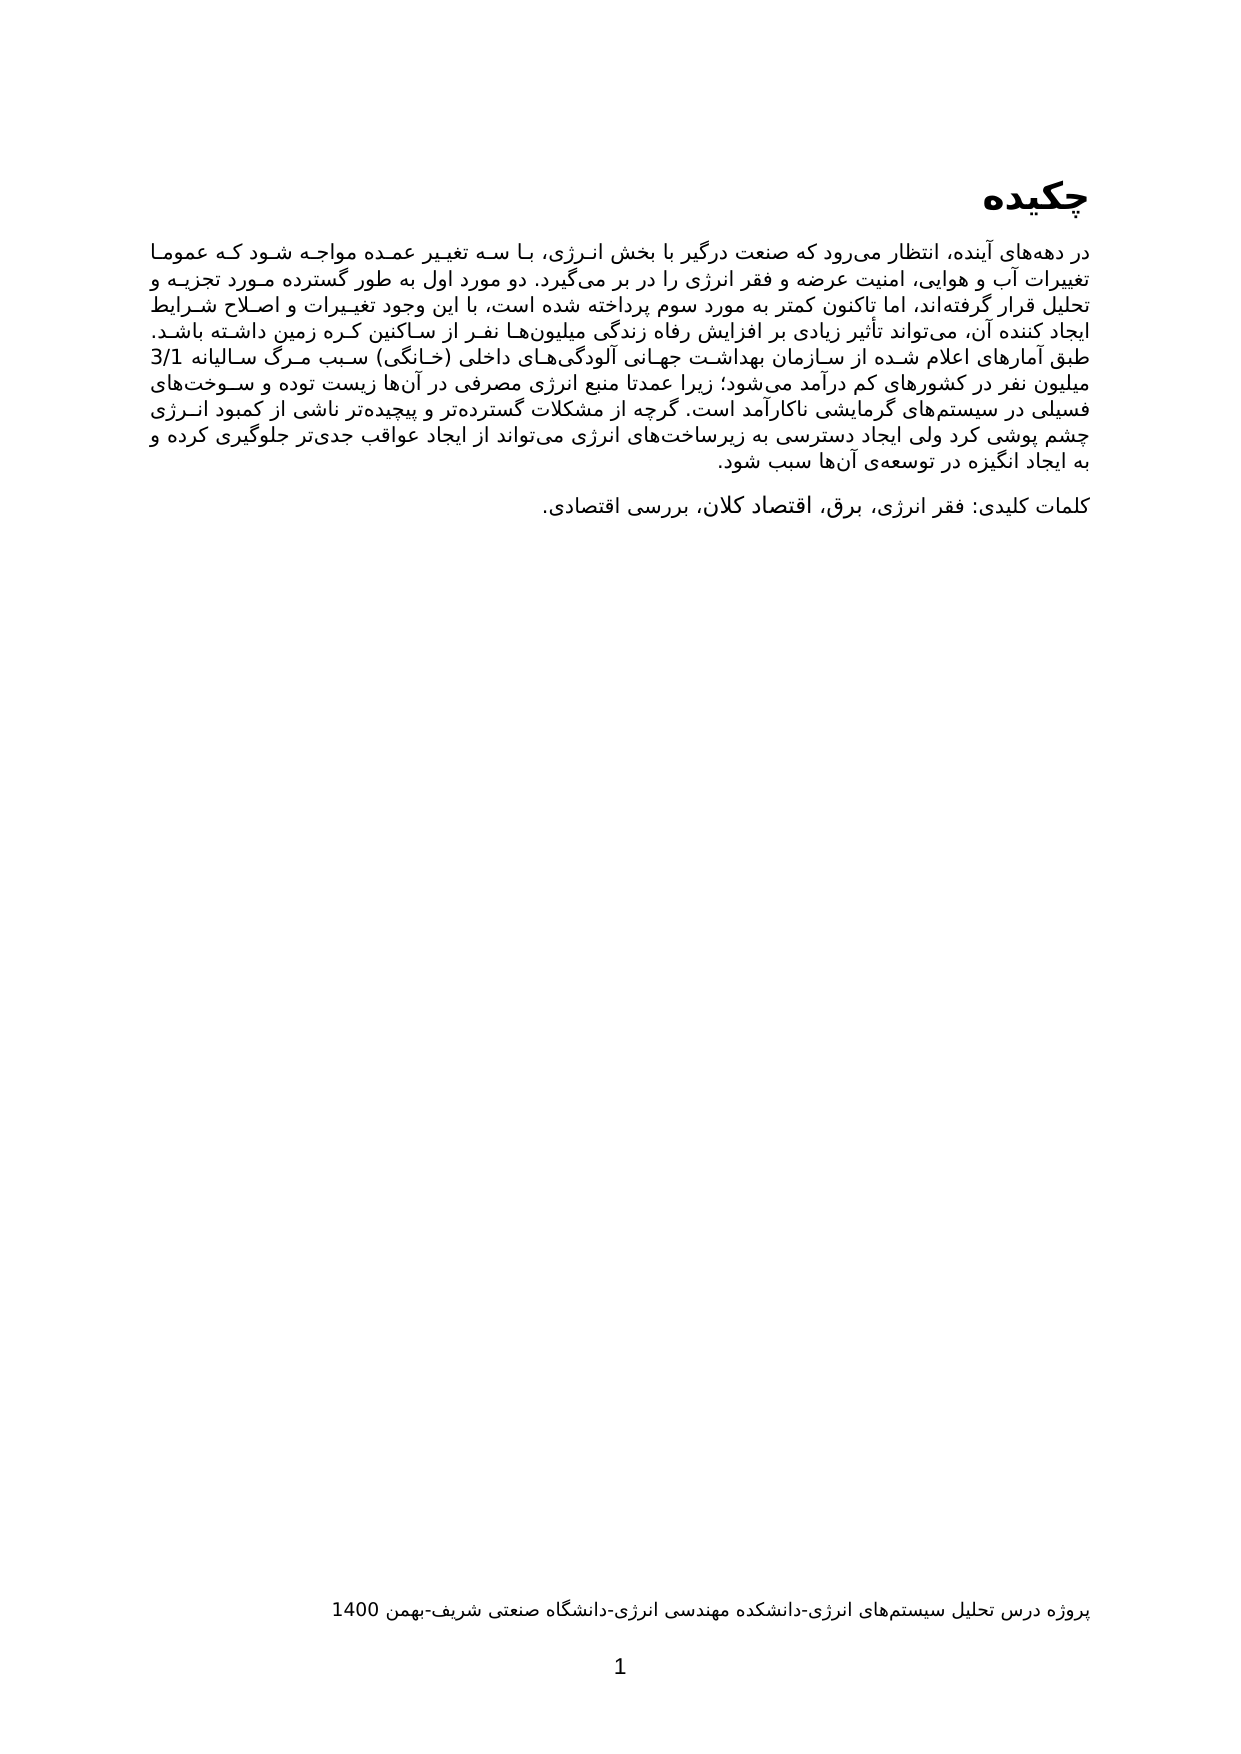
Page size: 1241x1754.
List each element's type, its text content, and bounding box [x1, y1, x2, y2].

text در دهه‌های آینده، انتظار می‌رود که صنعت درگیر با بخش انرژی، با سه تغییر عمده مواجه شود که عموما تغییرات آب و هوایی، امنیت عرضه و فقر انرژی را در بر می‌گیرد. دو مورد اول به طور گسترده مورد تجزیه و تحلیل قرار گرفته‌اند، اما تاکنون کمتر به مورد سوم پرداخته شده است، با این وجود تغییرات و اصلاح شرایط ایجاد کننده آن، می‌تواند تأثیر زیادی بر افزایش رفاه زندگی میلیون‌ها نفر از ساکنین کره زمین داشته باشد. طبق آمارهای اعلام شده از سازمان بهداشت جهانی آلودگی‌های داخلی (خانگی) سبب مرگ سالیانه 3/1 میلیون نفر در کشورهای کم درآمد می‌شود؛ زیرا عمدتا منبع انرژی مصرفی در آن‌ها زیست توده و سوخت‌های فسیلی در سیستم‌های گرمایشی ناکارآمد است. گرچه از مشکلات گسترده‌تر و پیچیده‌تر ناشی از کمبود انرژی چشم پوشی کرد ولی ایجاد دسترسی به زیرساخت‌های انرژی می‌تواند از ایجاد عواقب جدی‌تر جلوگیری کرده و به ایجاد انگیزه در توسعه‌ی آن‌ها سبب شود. [150, 240, 1090, 474]
text کلمات کلیدی: فقر انرژی، برق، اقتصاد کلان، بررسی اقتصادی. [150, 492, 1090, 519]
subtitle چکیده [150, 175, 1090, 219]
